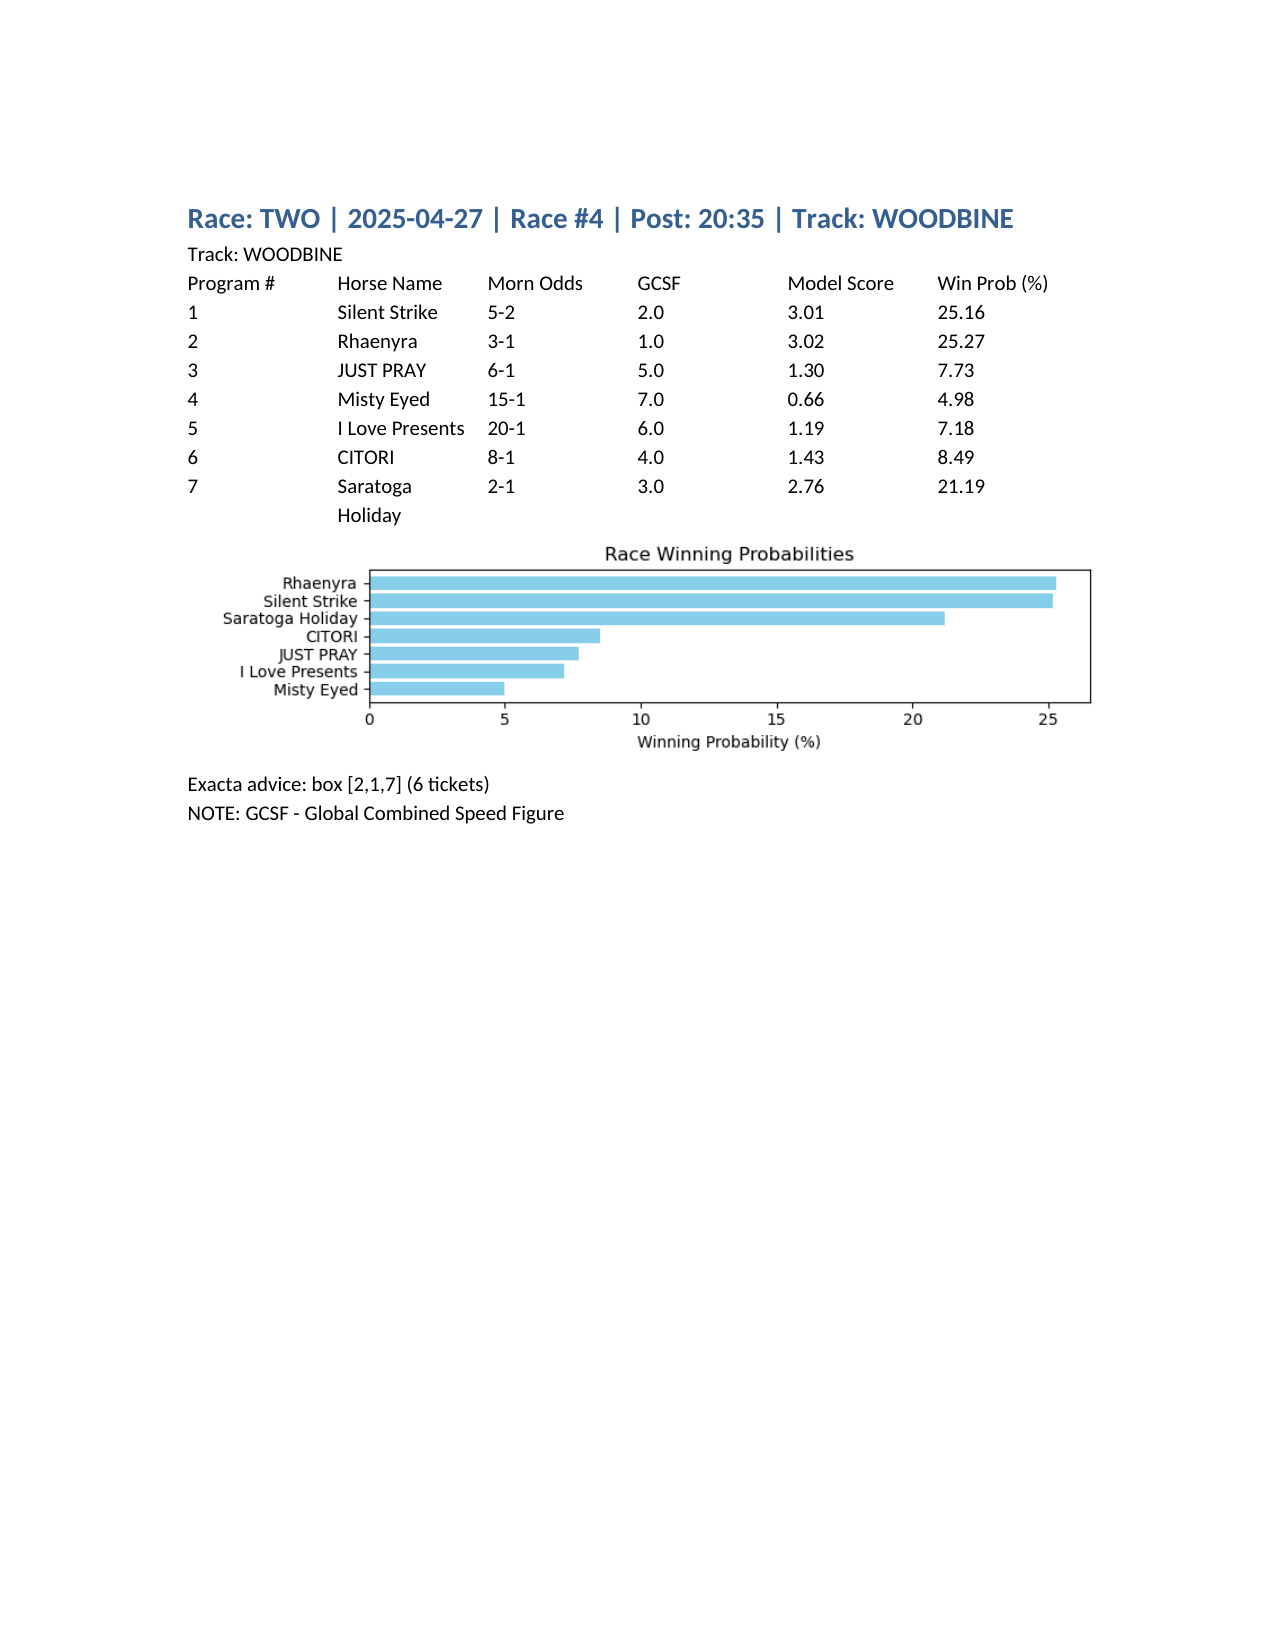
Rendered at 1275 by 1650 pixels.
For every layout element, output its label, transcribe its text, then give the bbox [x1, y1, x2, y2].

text Exacta advice: box [2,1,7] (6 tickets) [187, 771, 1087, 796]
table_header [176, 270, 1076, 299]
picture [206, 531, 1107, 768]
text NOTE: GCSF - Global Combined Speed Figure [187, 800, 1087, 826]
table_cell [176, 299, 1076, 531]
subtitle Race: TWO | 2025-04-27 | Race #4 | Post: 20:35 | Track: WOODBINE [187, 200, 1087, 236]
text Track: WOODBINE [187, 241, 1087, 266]
